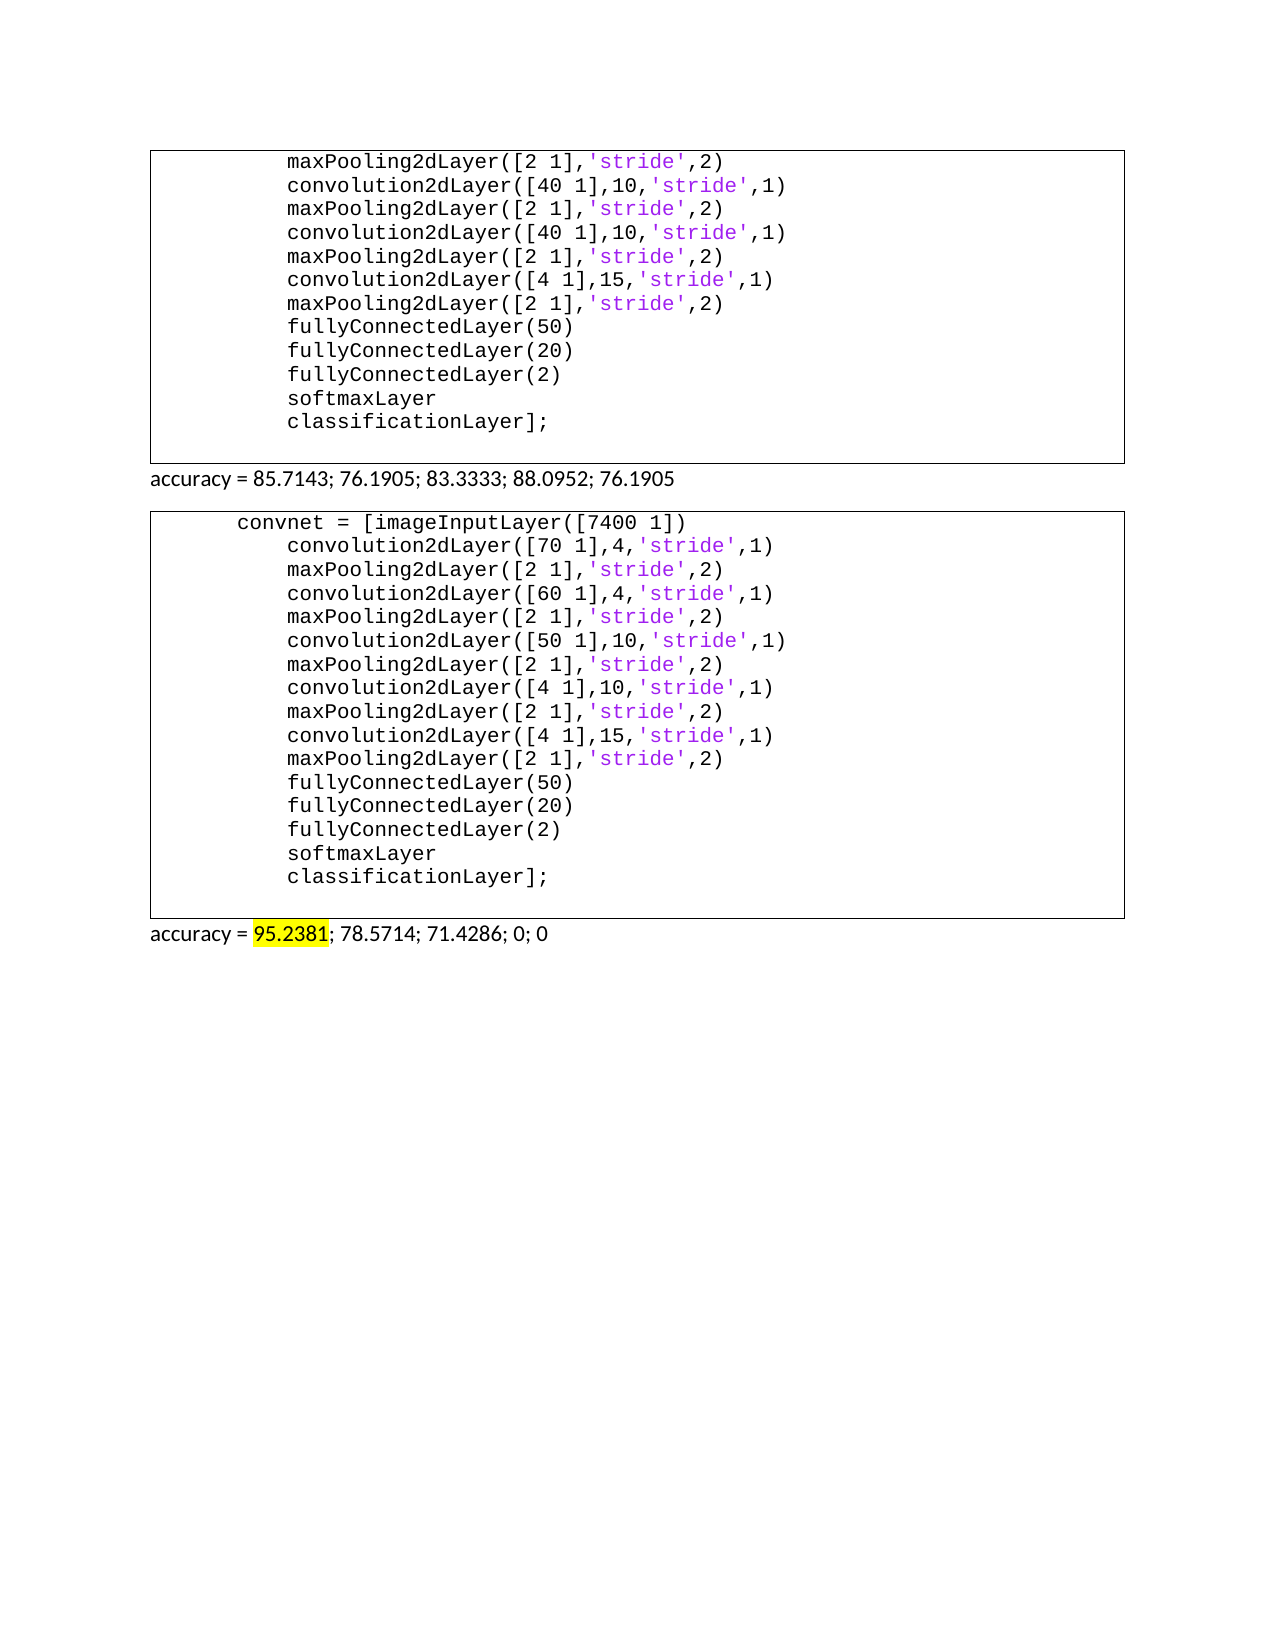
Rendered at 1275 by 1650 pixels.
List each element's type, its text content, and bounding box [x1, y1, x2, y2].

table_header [151, 151, 1124, 463]
text accuracy = 95.2381; 78.5714; 71.4286; 0; 0 [150, 919, 253, 947]
text accuracy = 95.2381; 78.5714; 71.4286; 0; 0 [329, 919, 1125, 947]
text accuracy = 85.7143; 76.1905; 83.3333; 88.0952; 76.1905 [150, 464, 1125, 492]
table_header convnet = [imageInputLayer([7400 1]) convolution2dLayer([70 1],4,'stride',1) maxPooling2dLayer([2 1],'stride',2) convolution2dLayer([60 1],4,'stride',1) maxPooling2dLayer([2 1],'stride',2) convolution2dLayer([50 1],10,'stride',1) maxPooling2dLayer([2 1],'stride',2) convolution2dLayer([4 1],10,'stride',1) maxPooling2dLayer([2 1],'stride',2) convolution2dLayer([4 1],15,'stride',1) maxPooling2dLayer([2 1],'stride',2) fullyConnectedLayer(50) fullyConnectedLayer(20) fullyConnectedLayer(2) softmaxLayer classificationLayer]; [151, 512, 1124, 918]
